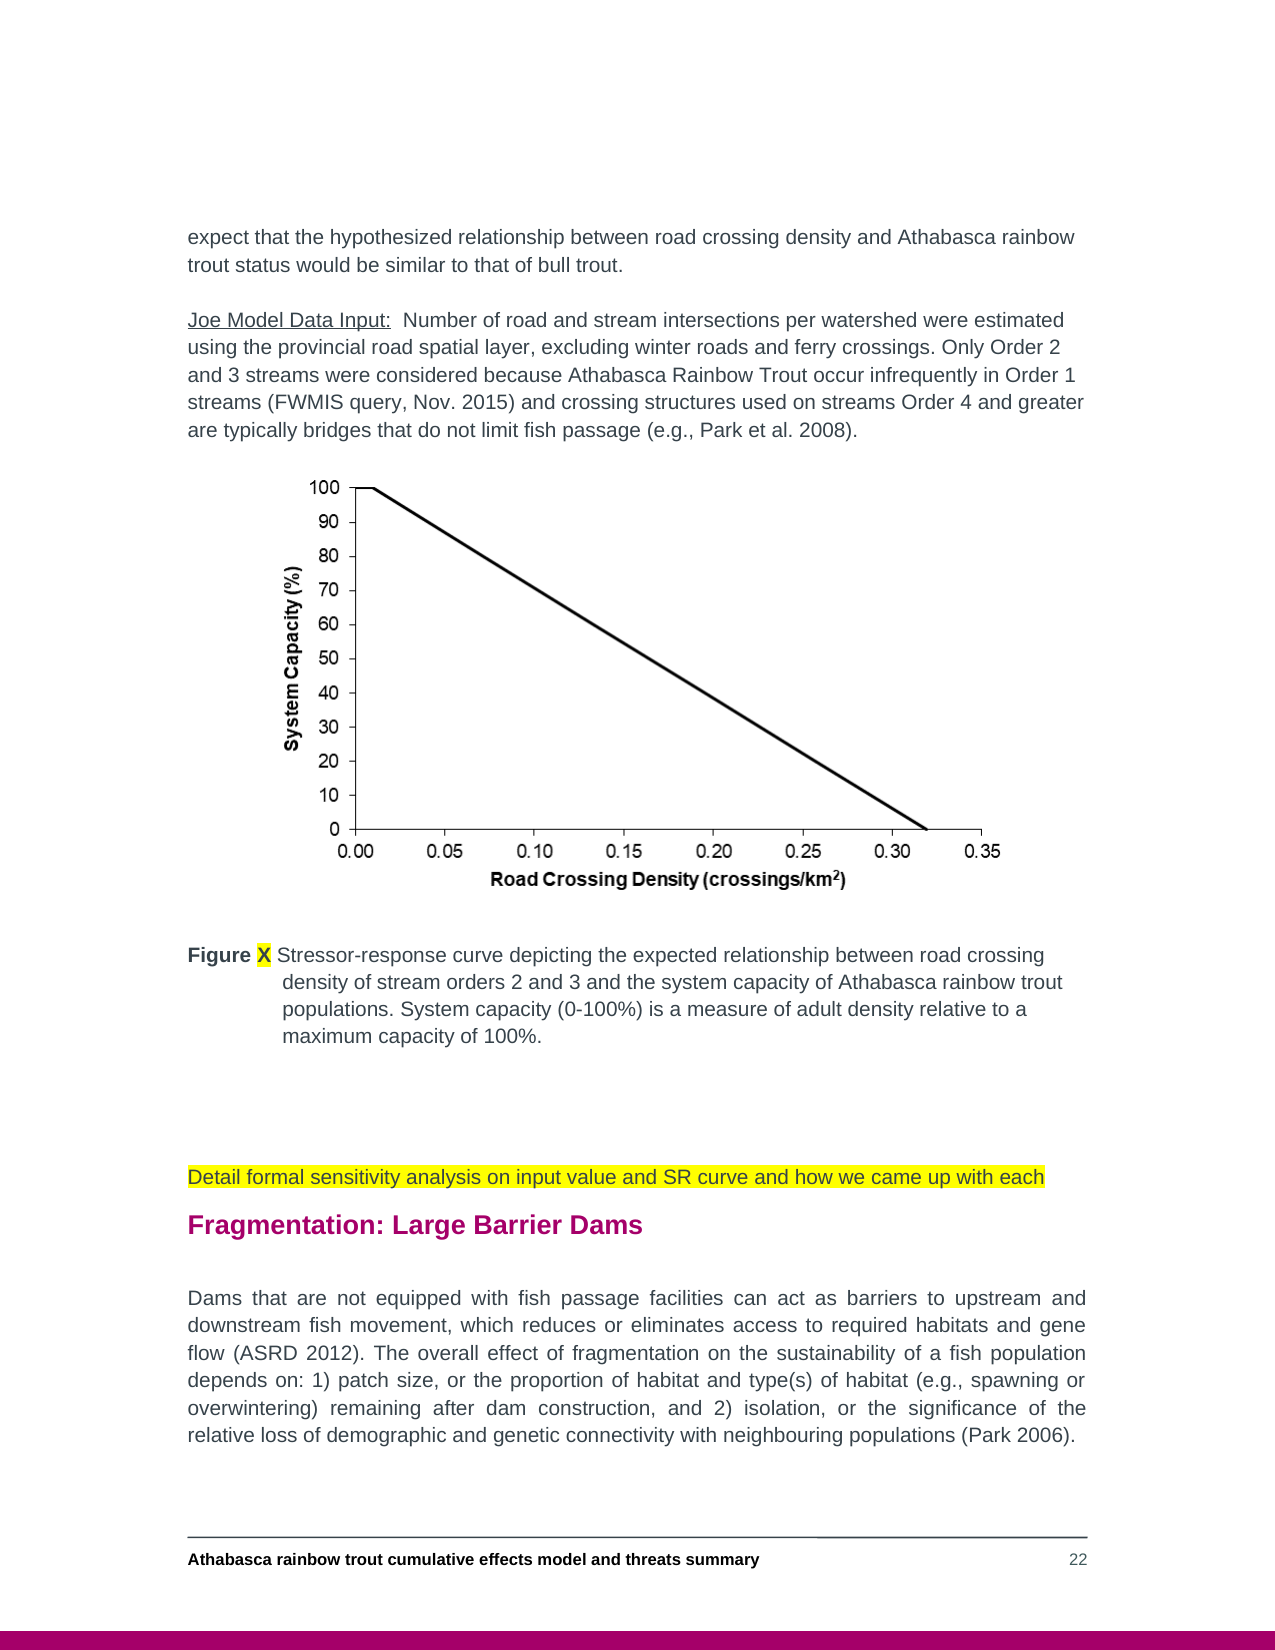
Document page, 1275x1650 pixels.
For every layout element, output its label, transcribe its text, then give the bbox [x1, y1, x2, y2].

picture [262, 465, 1013, 916]
text Dams that are not equipped with fish passage facilities can act as barriers to upstream and downstream fish movement, which reduces or eliminates access to required habitats and gene flow (ASRD 2012). The overall effect of fragmentation on the sustainability of a fish population depends on: 1) patch size, or the proportion of habitat and type(s) of habitat (e.g., spawning or overwintering) remaining after dam construction, and 2) isolation, or the significance of the relative loss of demographic and genetic connectivity with neighbouring populations (Park 2006). [187, 1286, 1087, 1447]
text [187, 225, 1087, 276]
text Figure X Stressor-response curve depicting the expected relationship between road crossing density of stream orders 2 and 3 and the system capacity of Athabasca rainbow trout populations. System capacity (0-100%) is a measure of adult density relative to a maximum capacity of 100%. [187, 941, 1087, 1049]
text Detail formal sensitivity analysis on input value and SR curve and how we came up with each [187, 1164, 1087, 1188]
text Joe Model Data Input: Number of road and stream intersections per watershed were estimated using the provincial road spatial layer, excluding winter roads and ferry crossings. Only Order 2 and 3 streams were considered because Athabasca Rainbow Trout occur infrequently in Order 1 streams (FWMIS query, Nov. 2015) and crossing structures used on streams Order 4 and greater are typically bridges that do not limit fish passage (e.g., Park et al. 2008). [187, 307, 1087, 441]
subtitle Fragmentation: Large Barrier Dams [187, 1213, 1087, 1240]
